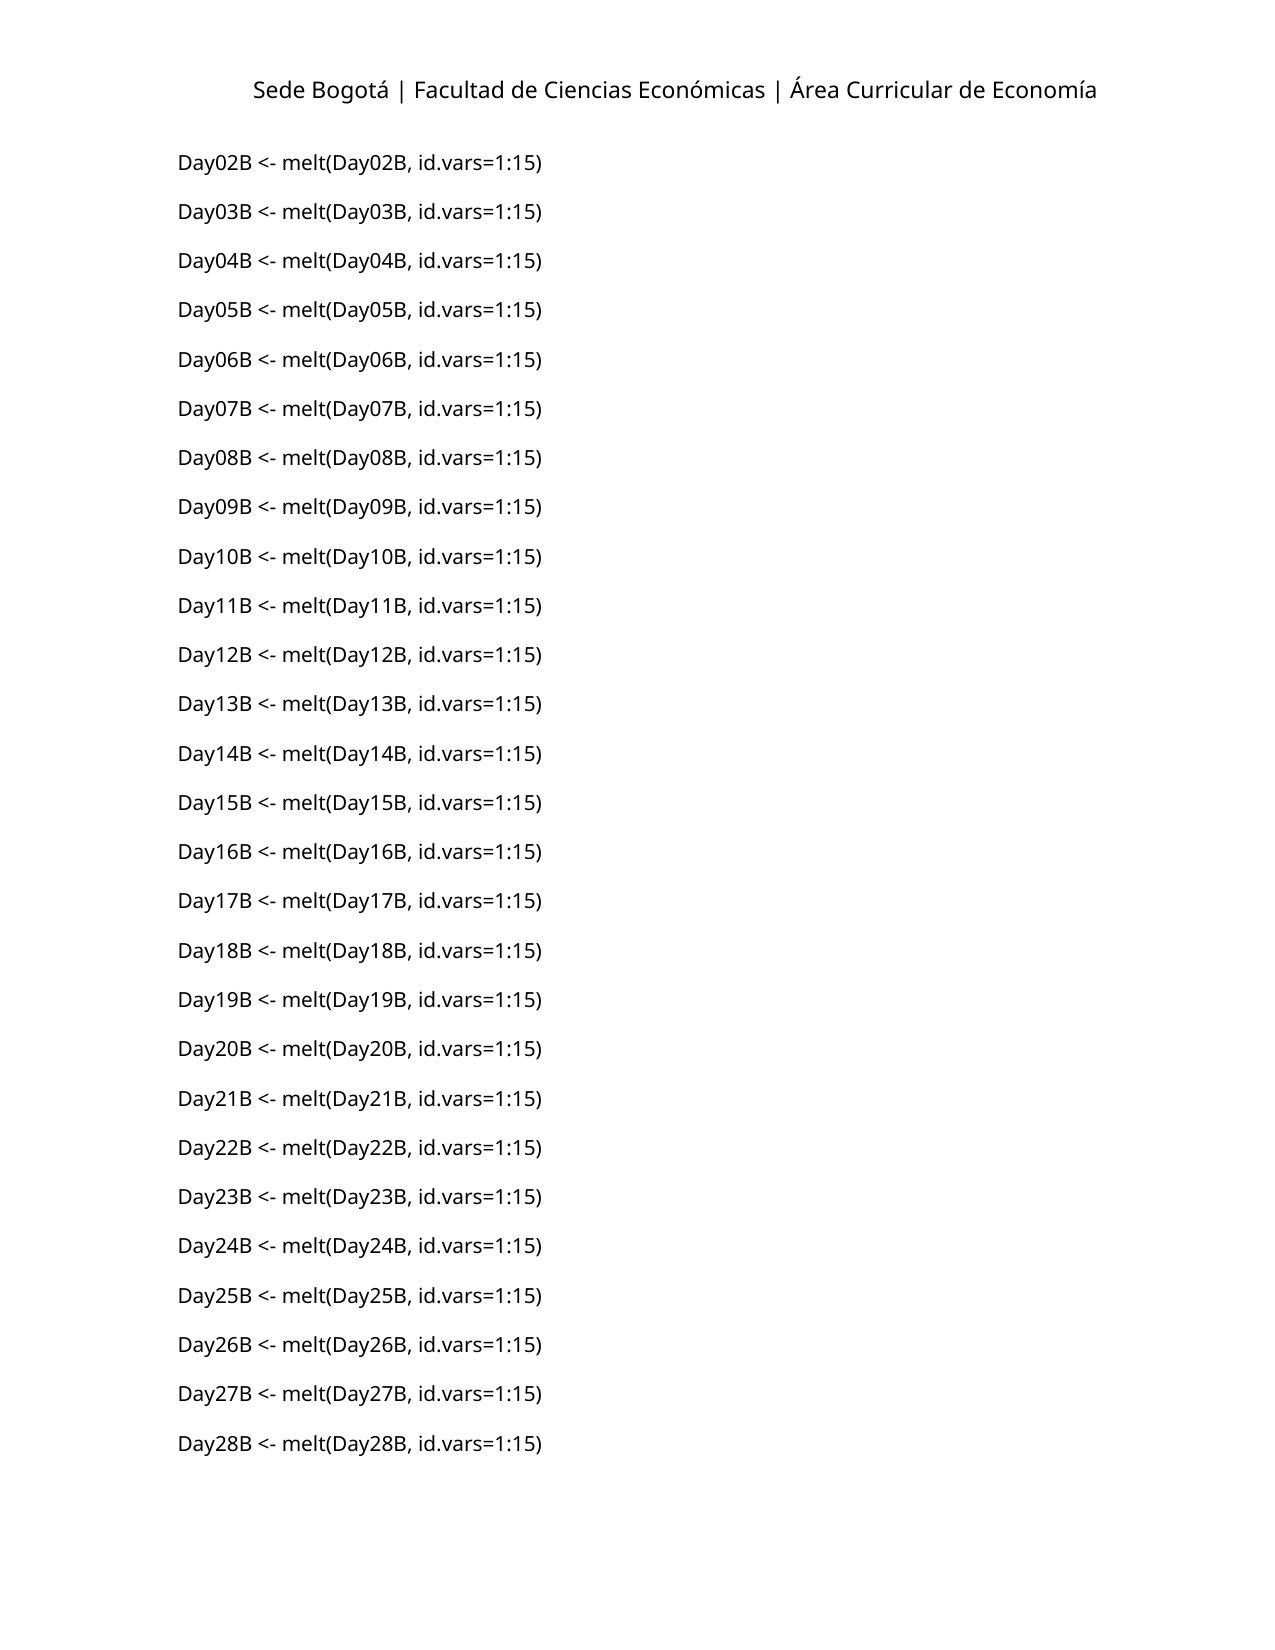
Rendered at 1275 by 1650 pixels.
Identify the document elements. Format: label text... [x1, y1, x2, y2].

text Day11B <- melt(Day11B, id.vars=1:15) [177, 591, 1098, 619]
text Day21B <- melt(Day21B, id.vars=1:15) [177, 1084, 1098, 1112]
text Day27B <- melt(Day27B, id.vars=1:15) [177, 1379, 1098, 1408]
text Day12B <- melt(Day12B, id.vars=1:15) [177, 640, 1098, 669]
text Day17B <- melt(Day17B, id.vars=1:15) [177, 887, 1098, 915]
text Day23B <- melt(Day23B, id.vars=1:15) [177, 1182, 1098, 1211]
text Day18B <- melt(Day18B, id.vars=1:15) [177, 936, 1098, 964]
text Day16B <- melt(Day16B, id.vars=1:15) [177, 837, 1098, 866]
text Day28B <- melt(Day28B, id.vars=1:15) [177, 1429, 1098, 1457]
text Day02B <- melt(Day02B, id.vars=1:15) [177, 148, 1098, 176]
text Day22B <- melt(Day22B, id.vars=1:15) [177, 1133, 1098, 1161]
text Day05B <- melt(Day05B, id.vars=1:15) [177, 295, 1098, 324]
text Day25B <- melt(Day25B, id.vars=1:15) [177, 1281, 1098, 1309]
text Day20B <- melt(Day20B, id.vars=1:15) [177, 1034, 1098, 1063]
text Day08B <- melt(Day08B, id.vars=1:15) [177, 443, 1098, 472]
text Day06B <- melt(Day06B, id.vars=1:15) [177, 345, 1098, 373]
text Day15B <- melt(Day15B, id.vars=1:15) [177, 788, 1098, 817]
text Day09B <- melt(Day09B, id.vars=1:15) [177, 492, 1098, 521]
text Day14B <- melt(Day14B, id.vars=1:15) [177, 739, 1098, 767]
text Day24B <- melt(Day24B, id.vars=1:15) [177, 1232, 1098, 1260]
text Day19B <- melt(Day19B, id.vars=1:15) [177, 985, 1098, 1014]
text Day10B <- melt(Day10B, id.vars=1:15) [177, 542, 1098, 570]
text Day26B <- melt(Day26B, id.vars=1:15) [177, 1330, 1098, 1358]
text Day04B <- melt(Day04B, id.vars=1:15) [177, 246, 1098, 274]
text Day07B <- melt(Day07B, id.vars=1:15) [177, 394, 1098, 422]
text Day03B <- melt(Day03B, id.vars=1:15) [177, 197, 1098, 225]
text Day13B <- melt(Day13B, id.vars=1:15) [177, 689, 1098, 718]
